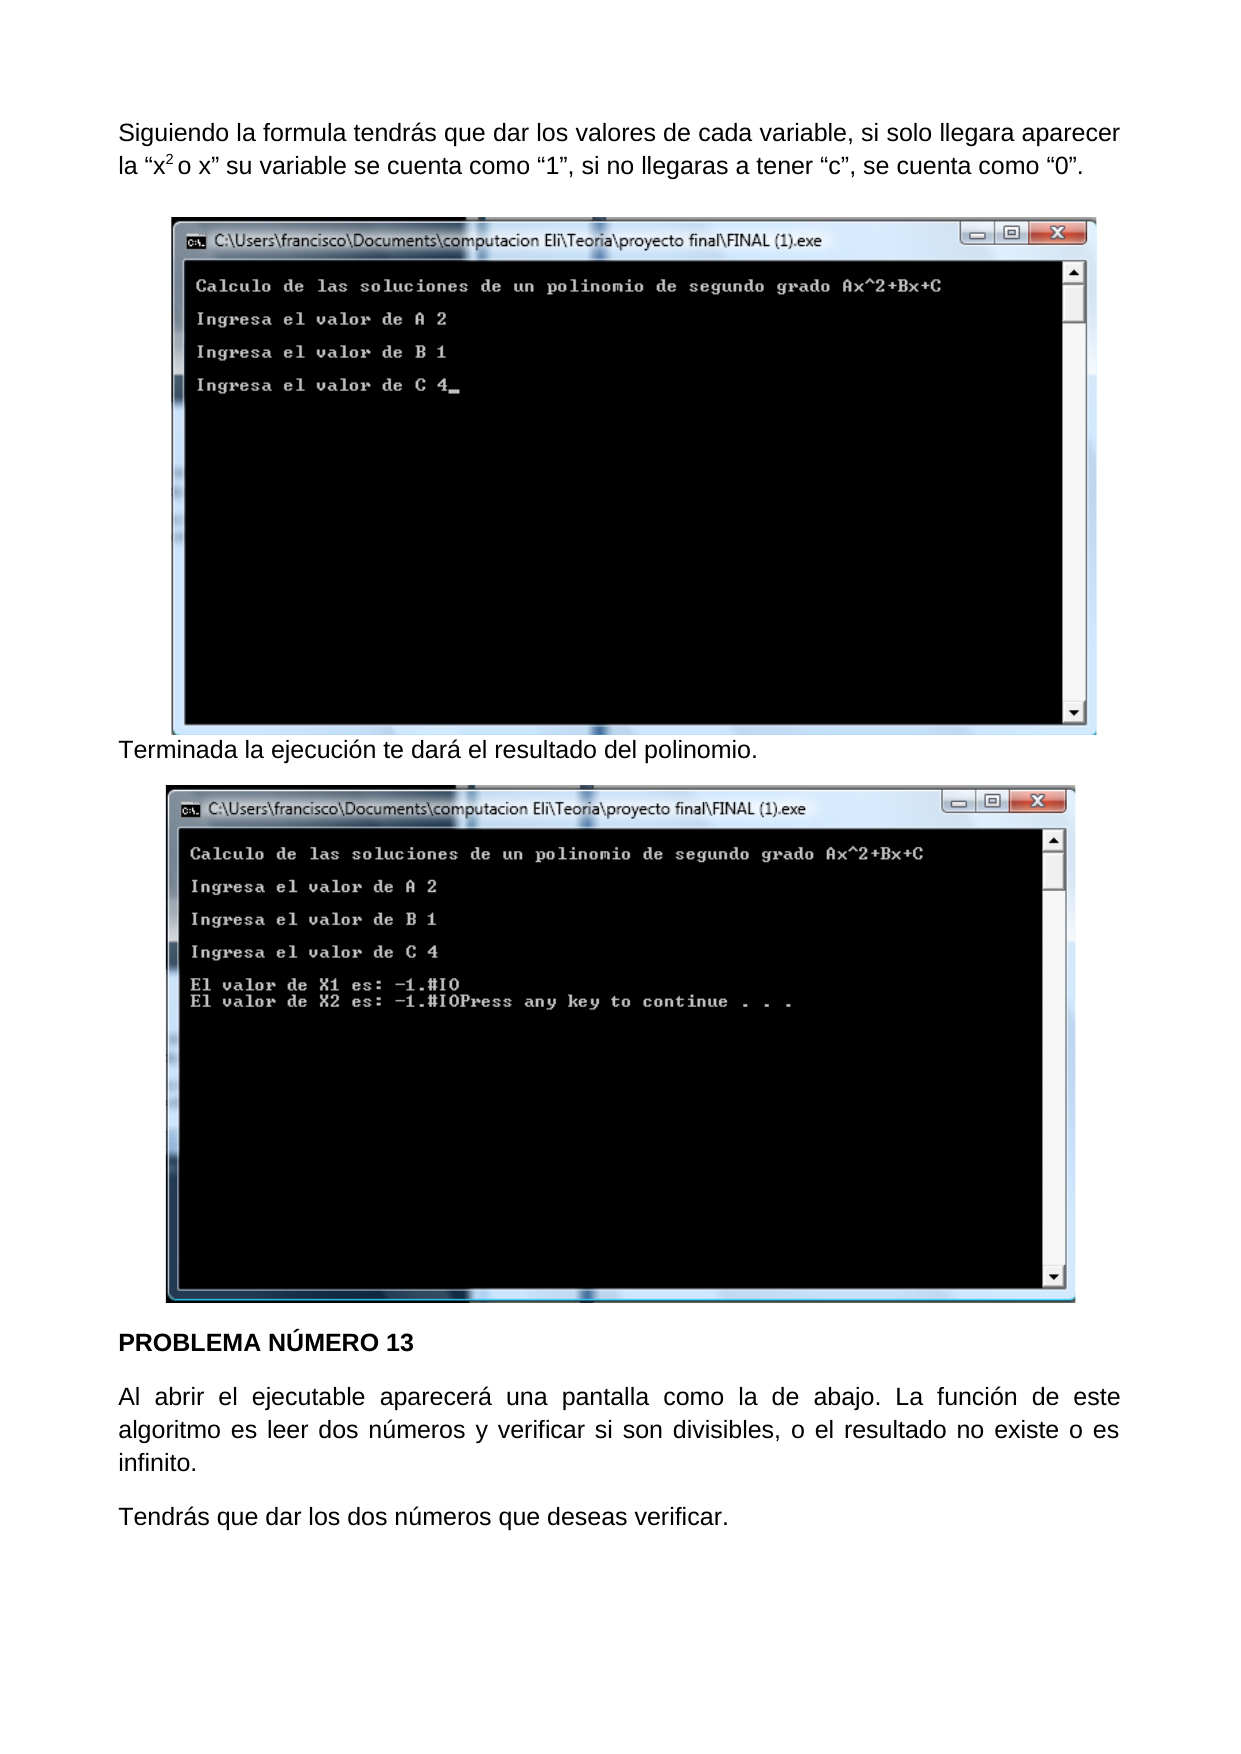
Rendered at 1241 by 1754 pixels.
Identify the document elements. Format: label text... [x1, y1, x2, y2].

picture [171, 217, 1097, 735]
text Siguiendo la formula tendrás que dar los valores de cada variable, si solo llegara aparecer la “x2 o x” su variable se cuenta como “1”, si no llegaras a tener “c”, se cuenta como “0”. [118, 118, 1122, 180]
picture [165, 785, 1076, 896]
text Tendrás que dar los dos números que deseas verificar. [118, 1502, 1122, 1530]
text PROBLEMA NÚMERO 13 [118, 896, 1122, 1357]
text Al abrir el ejecutable aparecerá una pantalla como la de abajo. La función de este algoritmo es leer dos números y verificar si son divisibles, o el resultado no existe o es infinito. [118, 1382, 1122, 1477]
